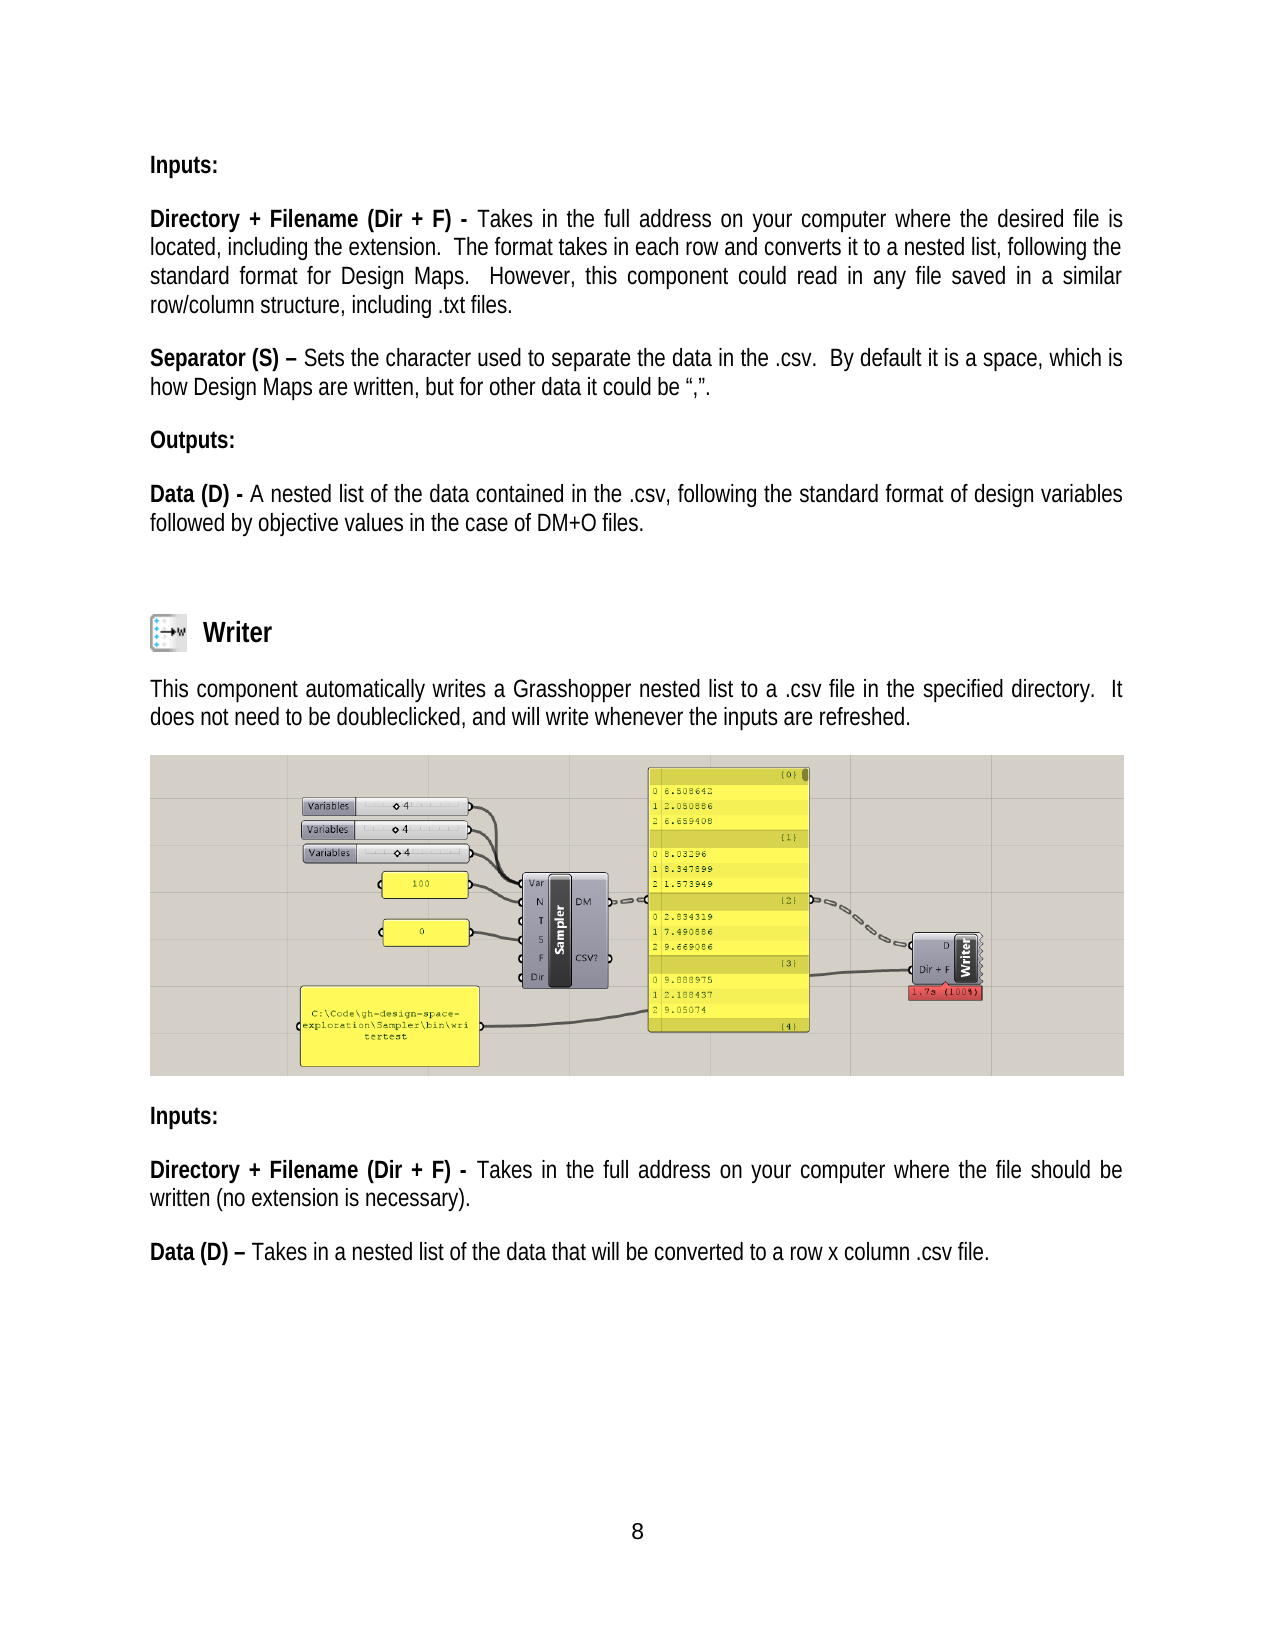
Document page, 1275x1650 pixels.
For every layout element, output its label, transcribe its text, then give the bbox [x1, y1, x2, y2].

picture [150, 614, 187, 652]
text Inputs: [150, 150, 1125, 179]
text Data (D) - A nested list of the data contained in the .csv, following the standard format of design variables followed by objective values in the case of DM+O files. [150, 479, 1125, 536]
text Directory + Filename (Dir + F) - Takes in the full address on your computer where the file should be written (no extension is necessary). [150, 1154, 1125, 1212]
text Inputs: [150, 1101, 1125, 1129]
text Directory + Filename (Dir + F) - Takes in the full address on your computer where the desired file is located, including the extension. The format takes in each row and converts it to a nested list, following the standard format for Design Maps. However, this component could read in any file saved in a similar row/column structure, including .txt files. [150, 204, 1125, 318]
text Outputs: [150, 426, 1125, 454]
text Data (D) – Takes in a nested list of the data that will be converted to a row x column .csv file. [150, 1237, 1125, 1266]
text Separator (S) – Sets the character used to separate the data in the .csv. By default it is a space, which is how Design Maps are written, but for other data it could be “,”. [150, 343, 1125, 401]
text This component automatically writes a Grasshopper nested list to a .csv file in the specified directory. It does not need to be doubleclicked, and will write whenever the inputs are refreshed. [150, 673, 1125, 731]
text Writer [187, 615, 1125, 648]
picture [150, 755, 1124, 1076]
